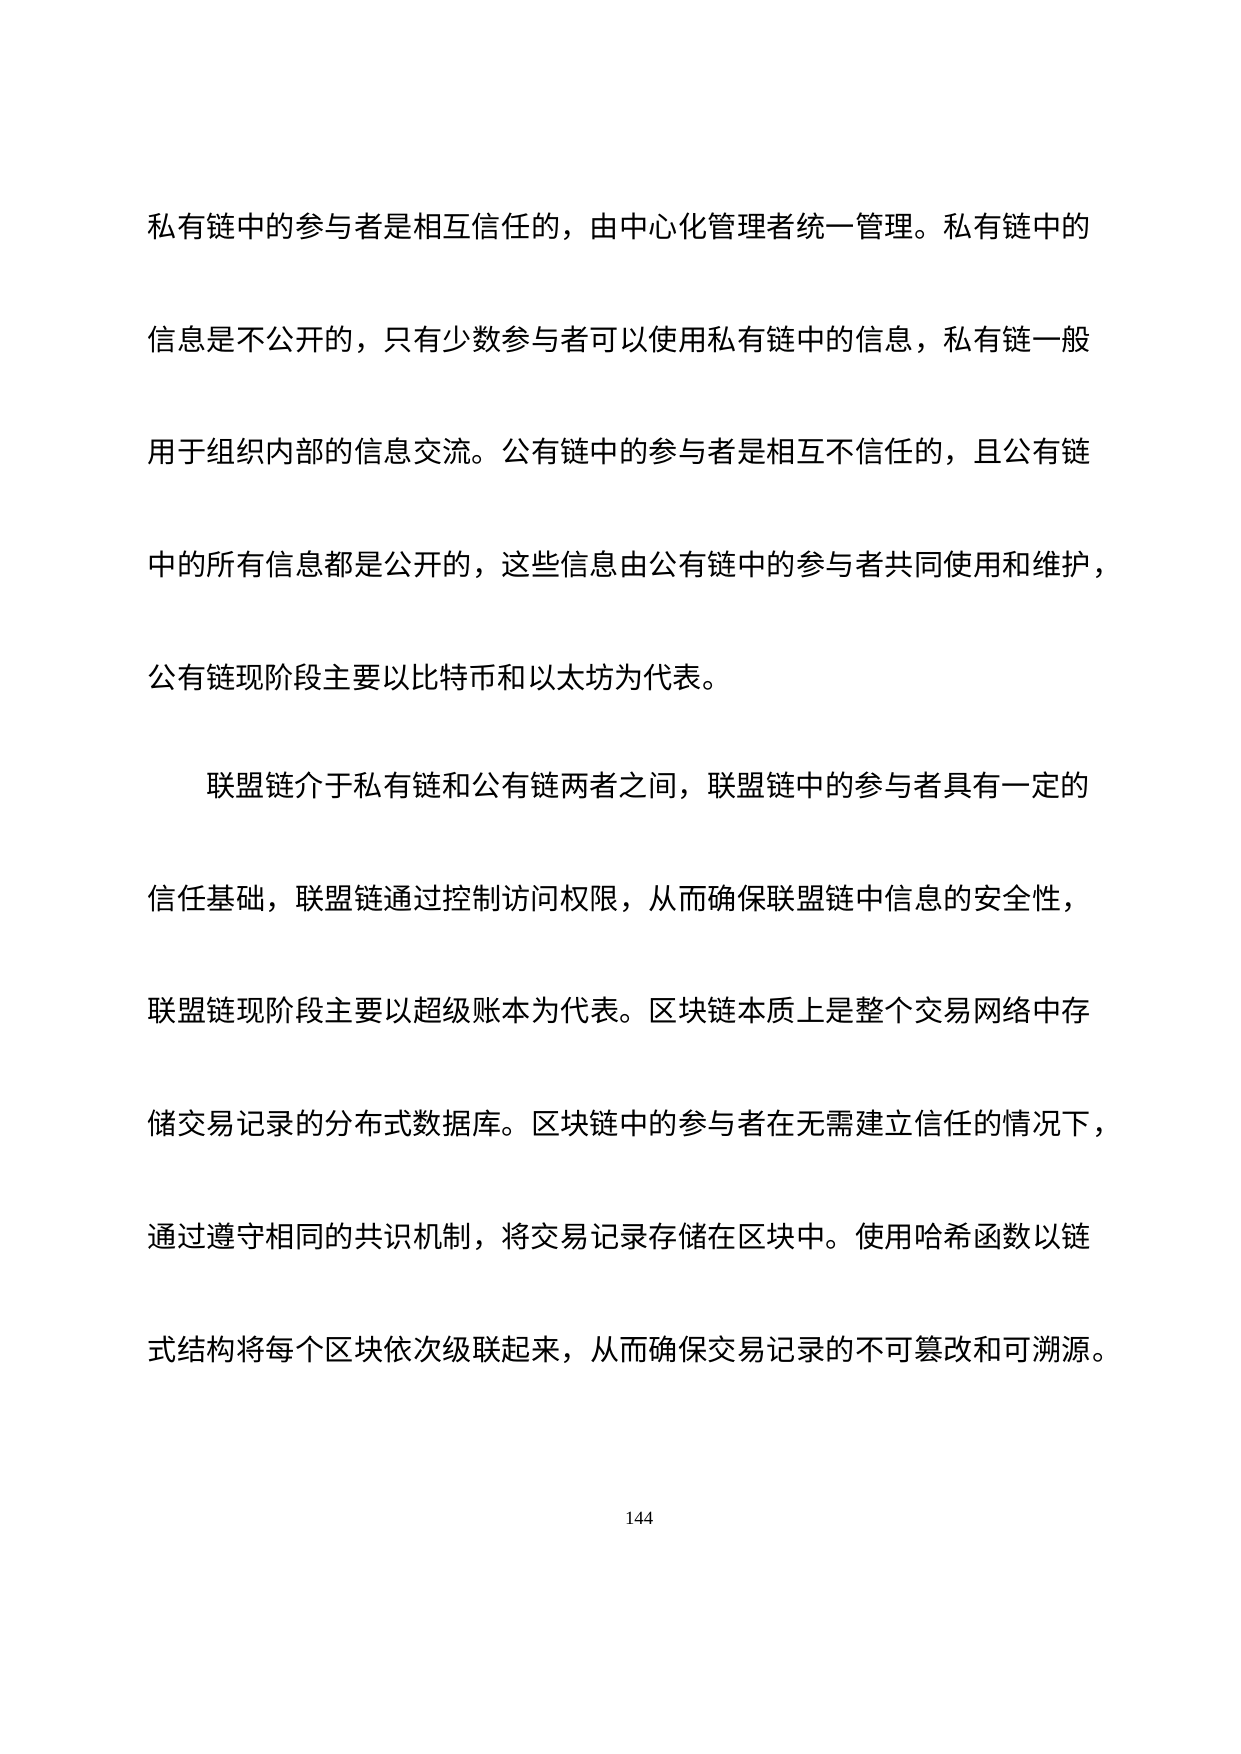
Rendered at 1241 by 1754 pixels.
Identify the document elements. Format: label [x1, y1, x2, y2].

text [148, 191, 1092, 709]
text [148, 750, 1092, 1381]
